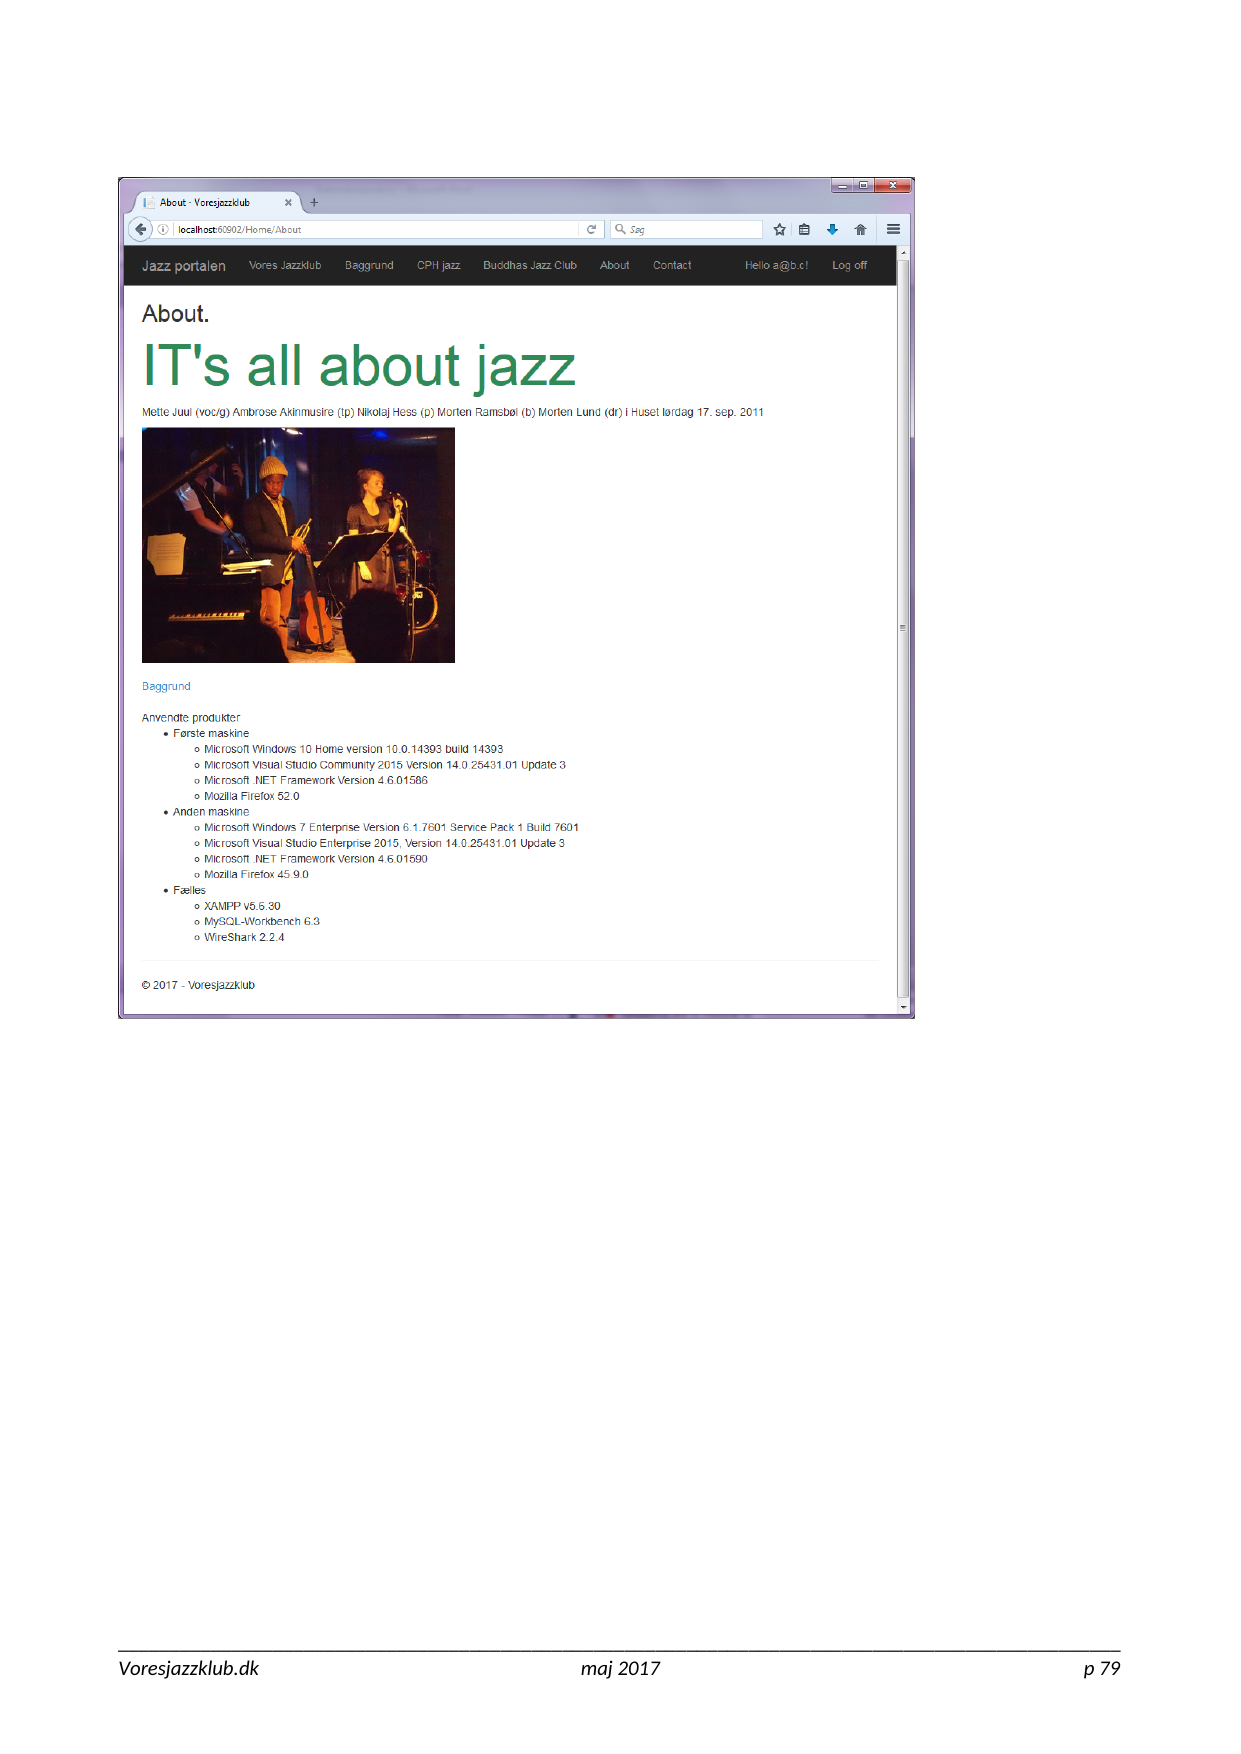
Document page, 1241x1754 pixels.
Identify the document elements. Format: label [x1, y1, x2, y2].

picture [118, 177, 915, 1019]
